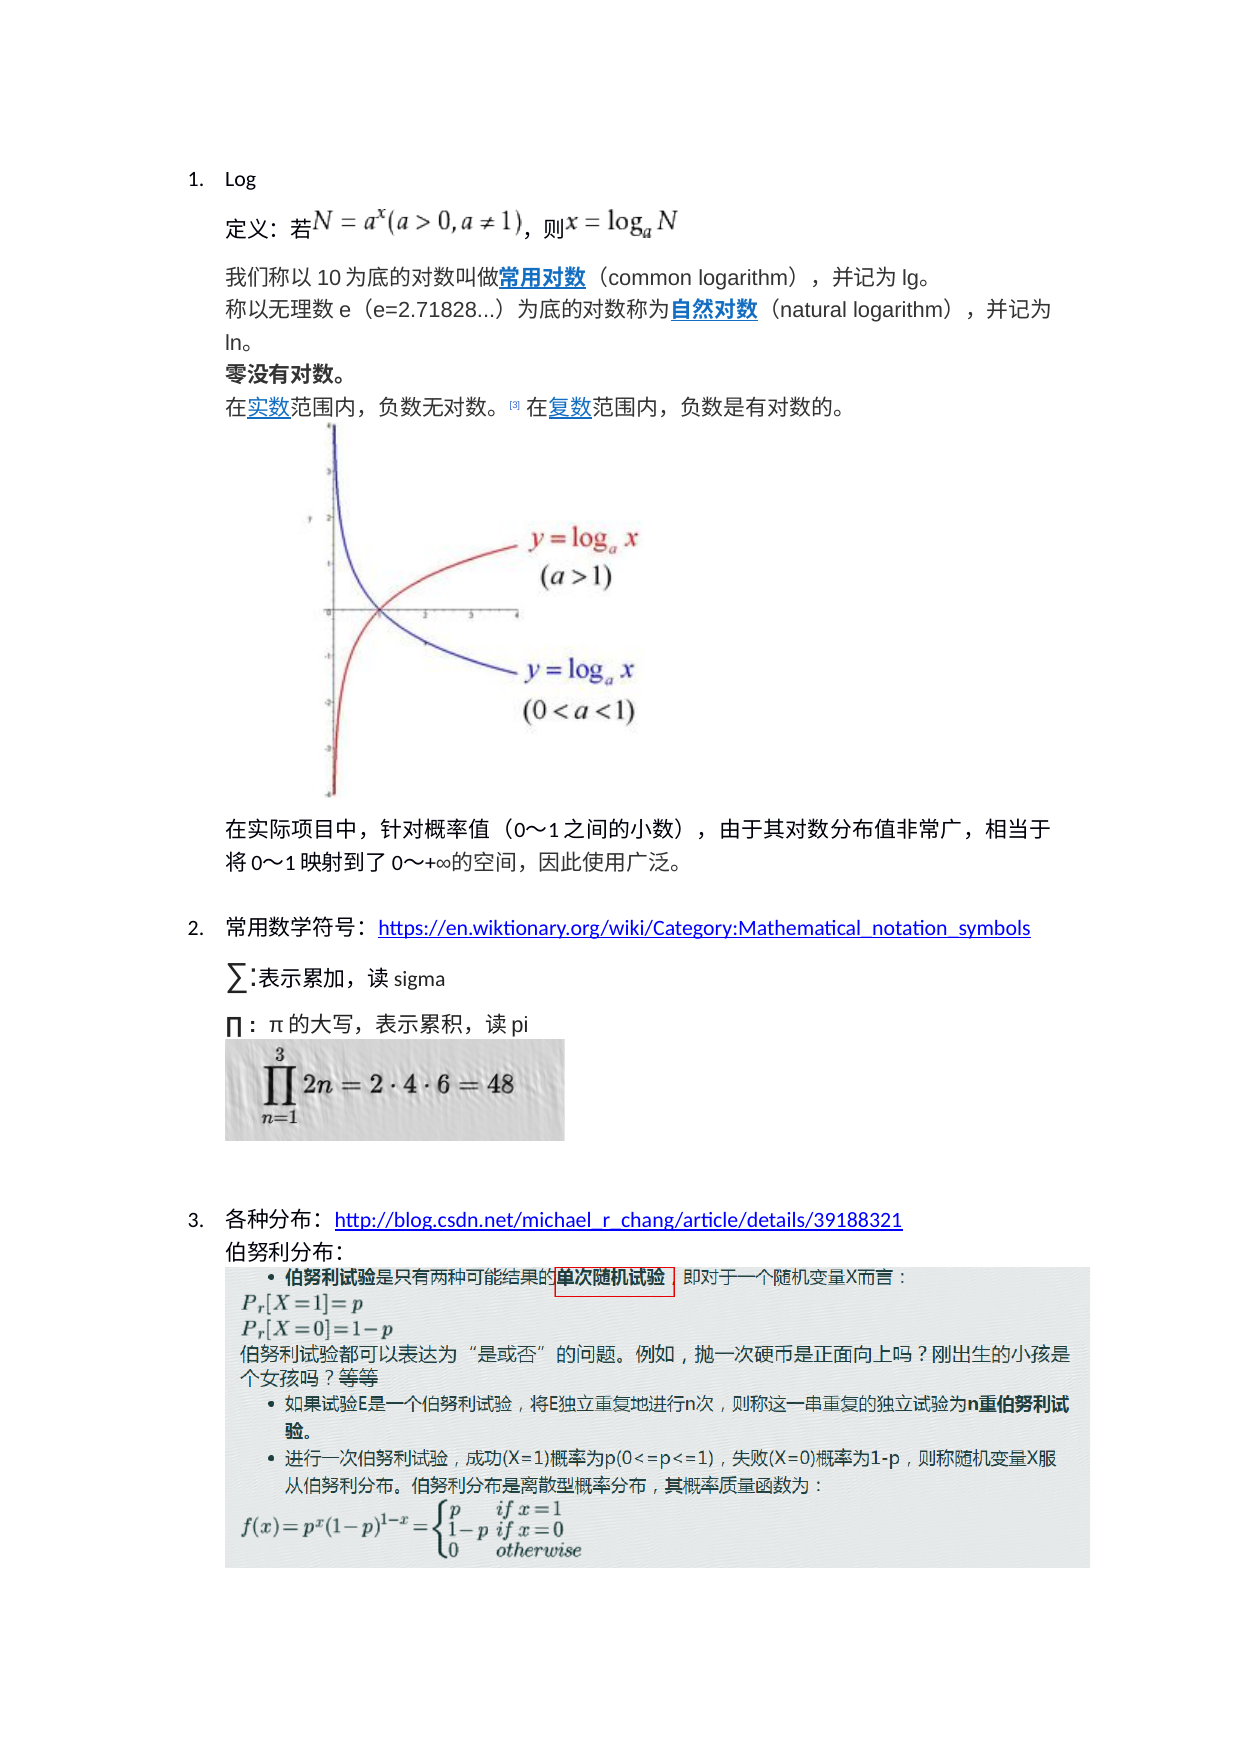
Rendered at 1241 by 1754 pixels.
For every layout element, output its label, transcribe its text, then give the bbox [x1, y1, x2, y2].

list 在实数范围内，负数无对数。[3] 在复数范围内，负数是有对数的。 [225, 389, 1053, 422]
list ∏ : π的大写，表示累积，读pi [225, 1007, 1053, 1039]
picture [312, 209, 522, 238]
picture [225, 1267, 1091, 1568]
list 常用数学符号：https://en.wiktionary.org/wiki/Category:Mathematical_notation_symbols [187, 909, 1053, 942]
picture [565, 209, 679, 238]
list 零没有对数。 [225, 357, 1053, 389]
picture [225, 1039, 565, 1141]
list 各种分布：http://blog.csdn.net/michael_r_chang/article/details/39188321 [187, 1202, 1053, 1234]
list 称以无理数e（e=2.71828...）为底的对数称为自然对数（natural logarithm），并记为ln。 [225, 292, 1053, 357]
list 在实际项目中，针对概率值（0～1之间的小数），由于其对数分布值非常广，相当于将0～1映射到了0～+∞的空间，因此使用广泛。 [225, 812, 1053, 877]
list 定义：若，则 [225, 194, 1053, 259]
picture [225, 422, 644, 799]
list ∑:表示累加，读sigma [225, 942, 1053, 1007]
list Log [187, 162, 1053, 194]
list 伯努利分布： [225, 1234, 1053, 1267]
list 我们称以10为底的对数叫做常用对数（common logarithm），并记为lg。 [225, 259, 1053, 292]
